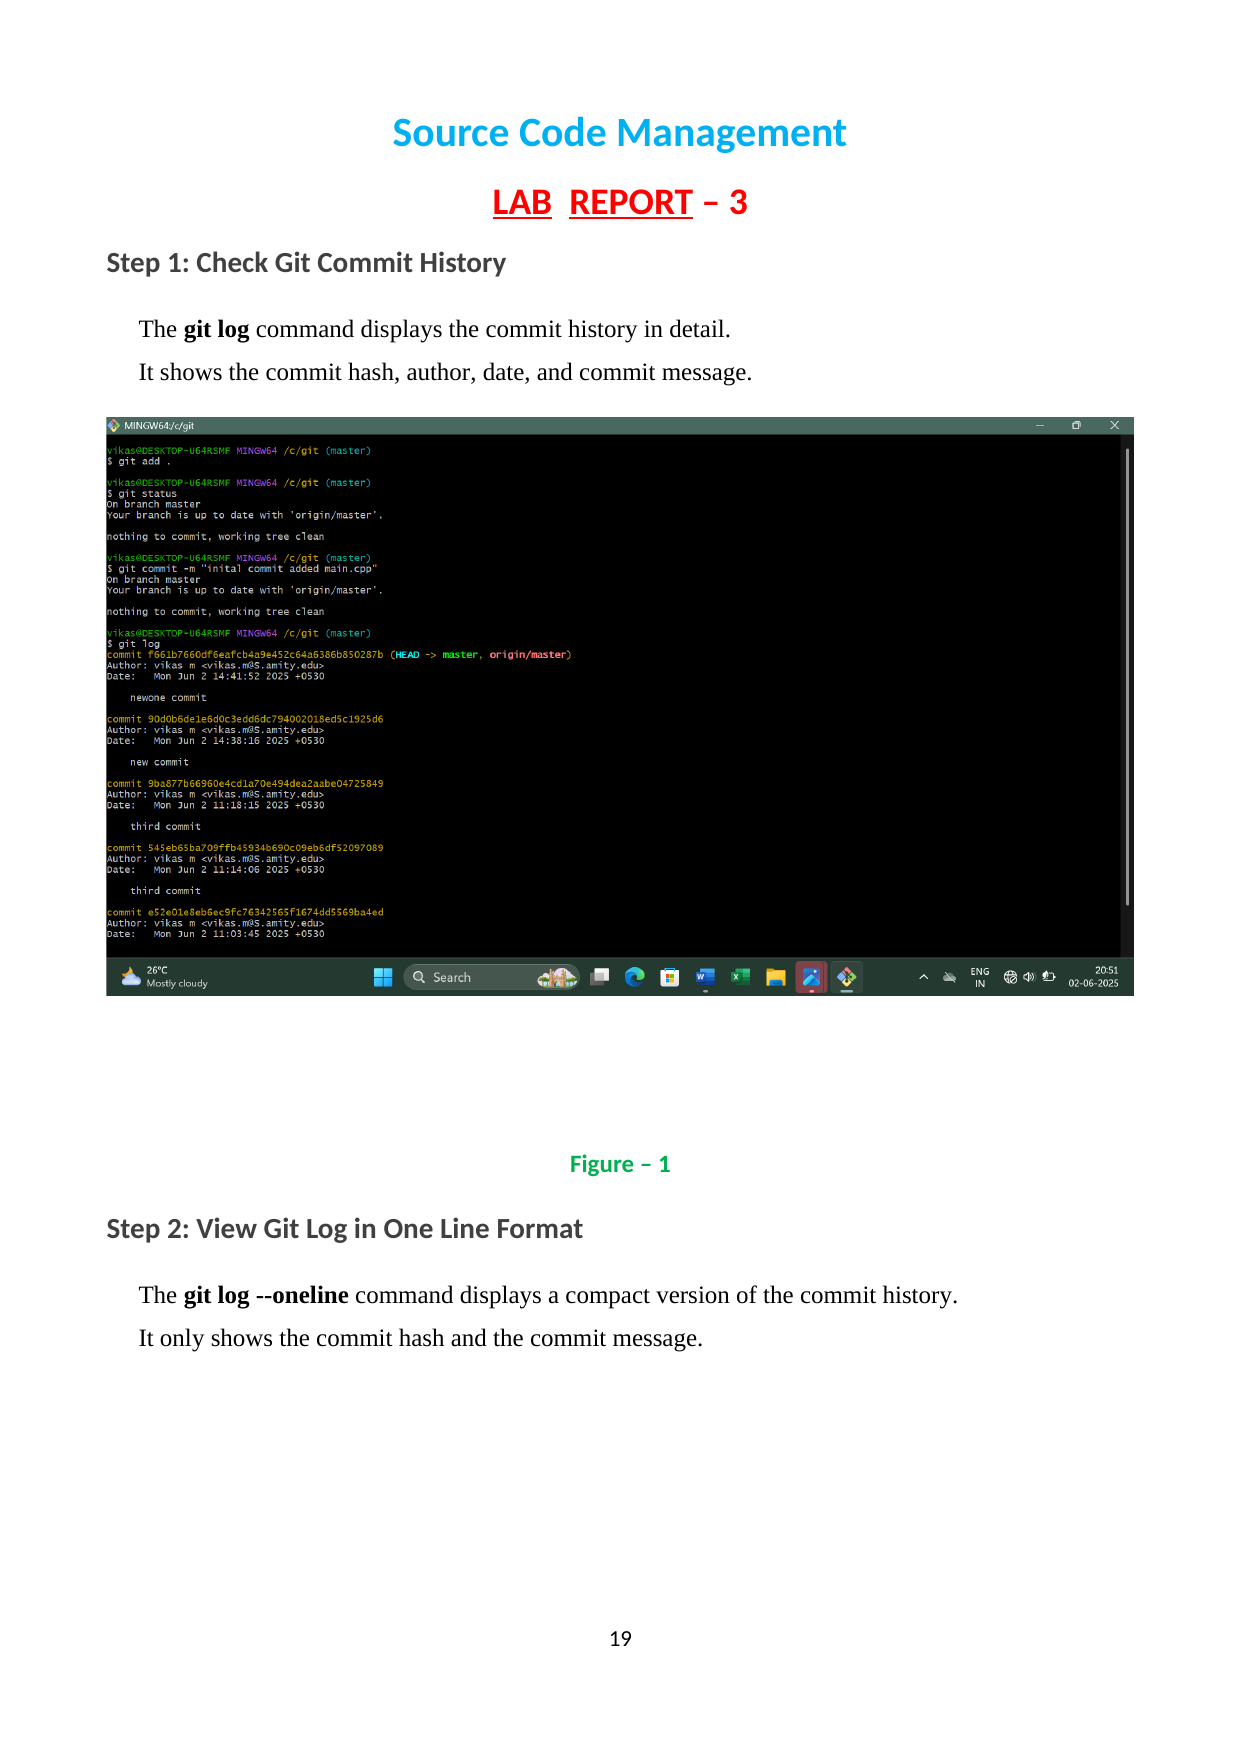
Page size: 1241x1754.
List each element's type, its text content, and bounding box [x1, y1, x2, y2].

text  The git log command displays the commit history in detail. [106, 314, 1134, 343]
text  It shows the commit hash, author, date, and commit message. [106, 357, 1134, 386]
text Step 2: View Git Log in One Line Format [106, 1210, 1134, 1246]
picture [106, 417, 1134, 996]
text LAB REPORT – 3 [106, 178, 1134, 224]
text  It only shows the commit hash and the commit message. [106, 1323, 1134, 1352]
text Figure – 1 [106, 1148, 1134, 1178]
text Source Code Management [106, 106, 1134, 157]
text Step 1: Check Git Commit History [106, 244, 1134, 280]
text  The git log --oneline command displays a compact version of the commit history. [106, 1280, 1134, 1309]
